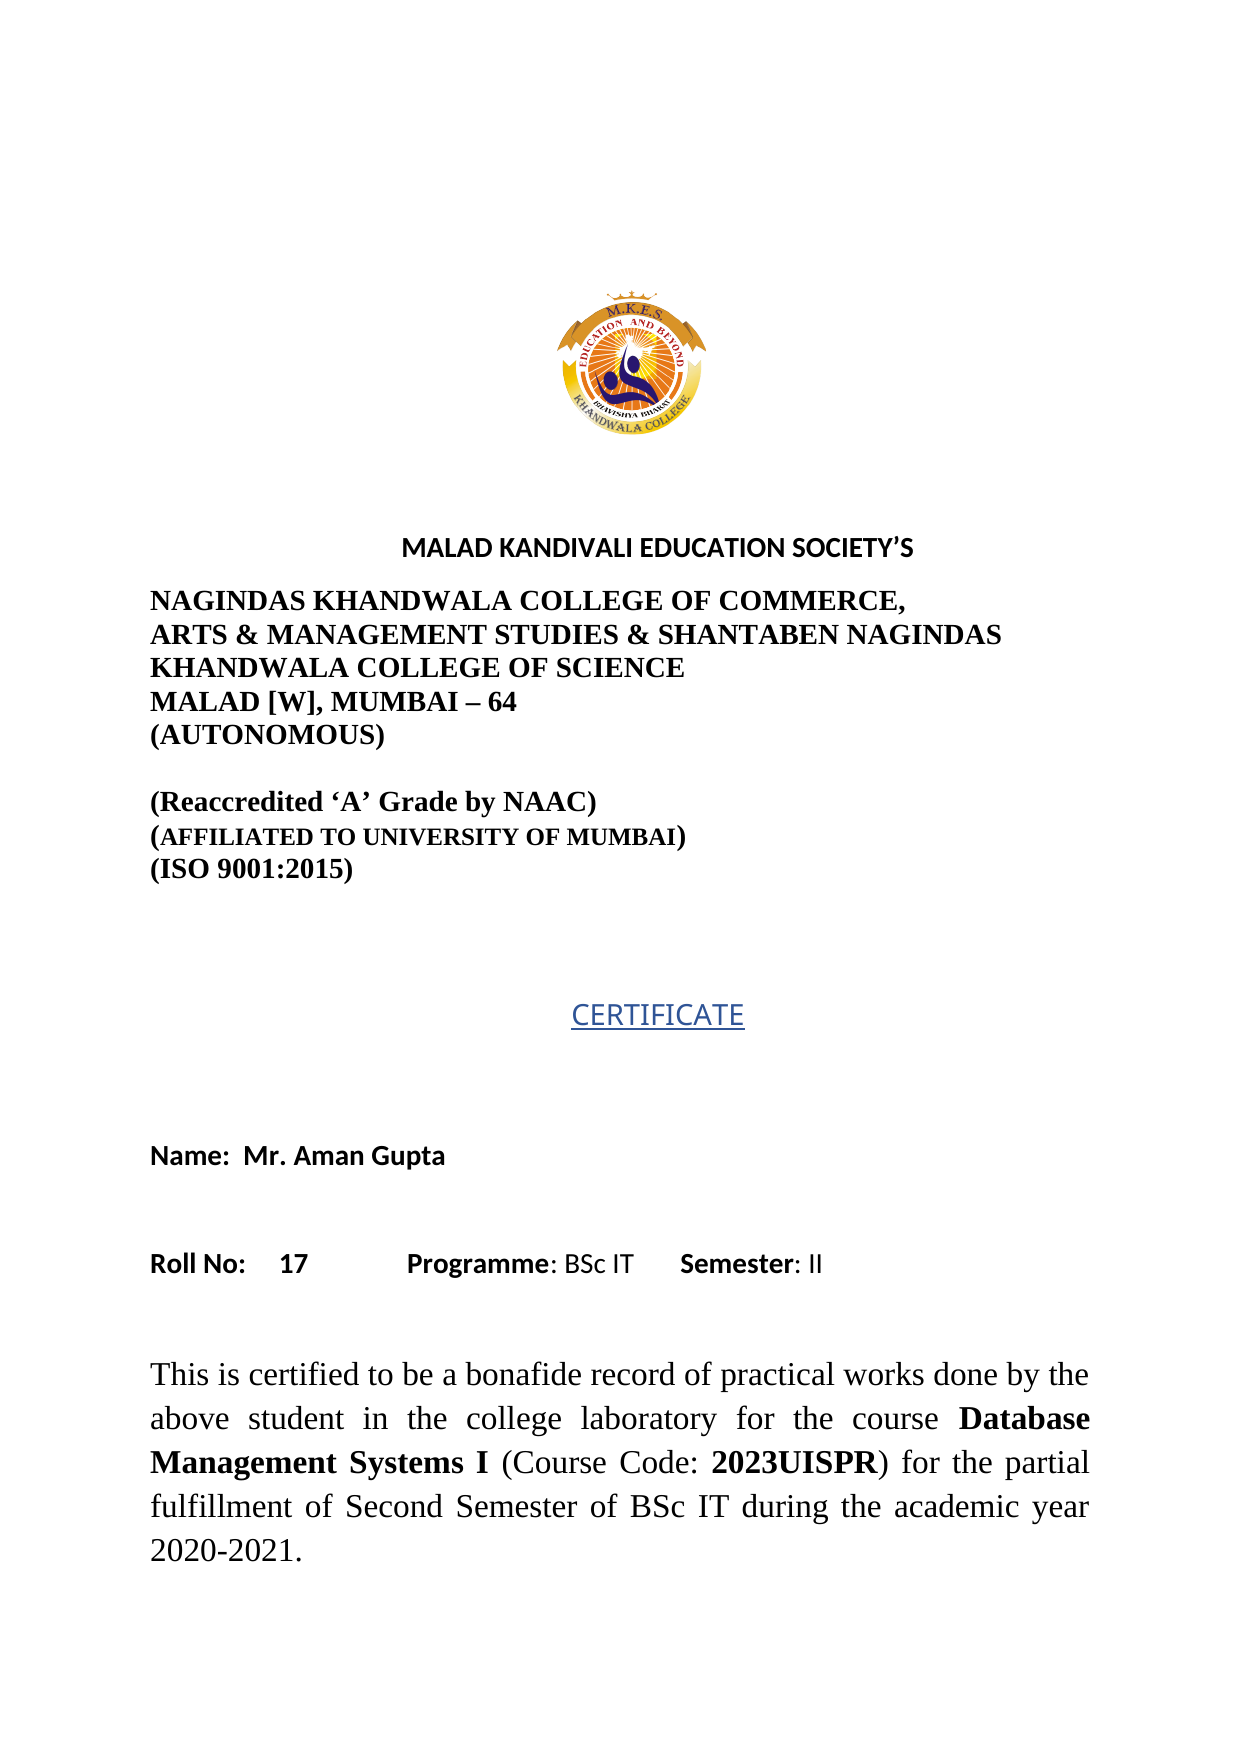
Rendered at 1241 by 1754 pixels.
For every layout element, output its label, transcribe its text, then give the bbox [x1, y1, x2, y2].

text MALAD [W], MUMBAI – 64 [150, 684, 1181, 717]
text Name: Mr. Aman Gupta [150, 1137, 1165, 1172]
text MALAD KANDIVALI EDUCATION SOCIETY’S [150, 529, 1165, 564]
text ARTS & MANAGEMENT STUDIES & SHANTABEN NAGINDAS KHANDWALA COLLEGE OF SCIENCE [150, 617, 1181, 684]
text NAGINDAS KHANDWALA COLLEGE OF COMMERCE, [150, 583, 1181, 617]
text Roll No: 17 Programme: BSc IT Semester: II [150, 1245, 1165, 1281]
subtitle CERTIFICATE [150, 994, 1165, 1034]
text This is certified to be a bonafide record of practical works done by the above student in the college laboratory for the course Database Management Systems I (Course Code: 2023UISPR) for the partial fulfillment of Second Semester of BSc IT during the academic year 2020-2021. [150, 1354, 1090, 1569]
text (AFFILIATED TO UNIVERSITY OF MUMBAI) [150, 818, 1165, 852]
text (AUTONOMOUS) [150, 717, 1181, 751]
text (ISO 9001:2015) [150, 852, 1165, 885]
text (Reaccredited ‘A’ Grade by NAAC) [150, 784, 1165, 818]
